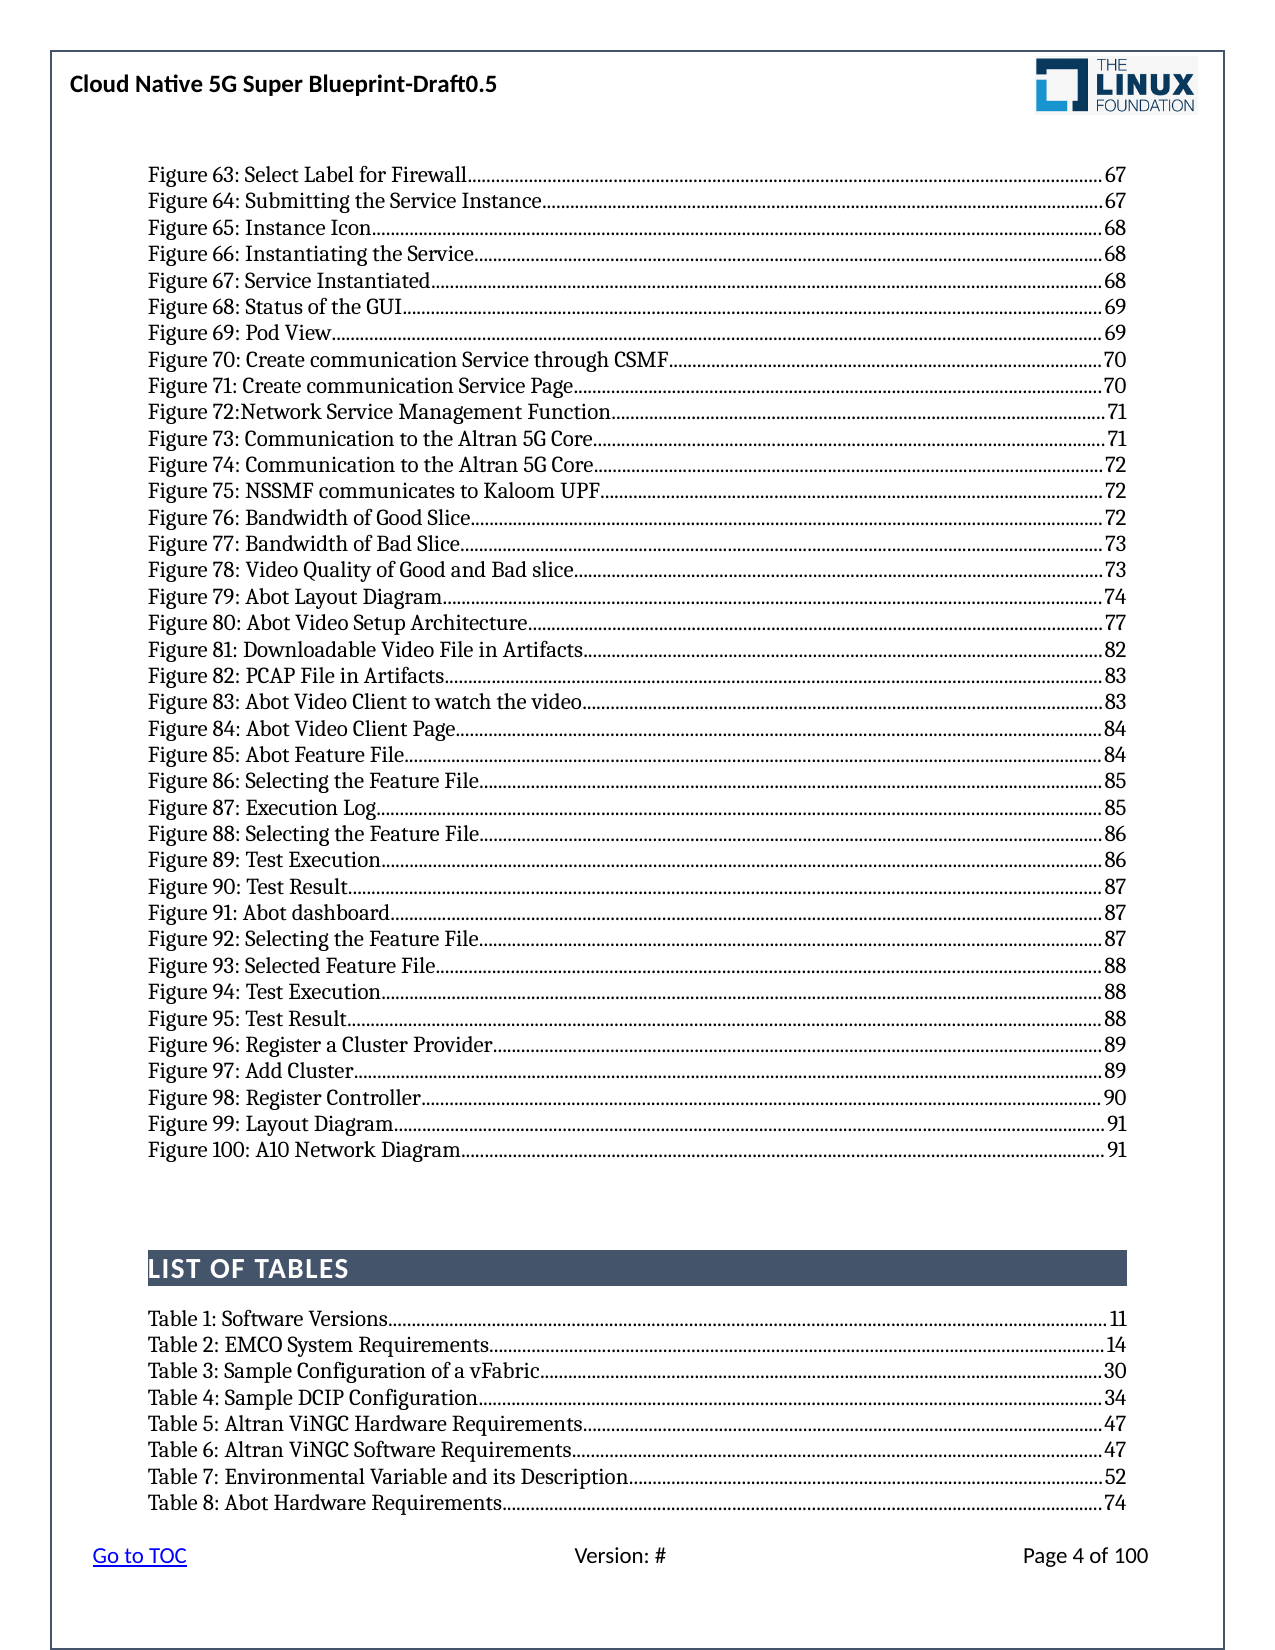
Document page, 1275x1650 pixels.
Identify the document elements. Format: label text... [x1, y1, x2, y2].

text Table 6: Altran ViNGC Software Requirements 47 [148, 1437, 1127, 1464]
text Figure 63: Select Label for Firewall 67 [148, 162, 1127, 188]
text Figure 98: Register Controller 90 [148, 1084, 1127, 1111]
text Figure 95: Test Result 88 [148, 1005, 1127, 1032]
text Figure 91: Abot dashboard 87 [148, 900, 1127, 926]
text Figure 99: Layout Diagram 91 [148, 1111, 1127, 1137]
text Figure 83: Abot Video Client to watch the video 83 [148, 689, 1127, 715]
text Table 8: Abot Hardware Requirements 74 [148, 1490, 1127, 1516]
text Table 2: EMCO System Requirements 14 [148, 1332, 1127, 1358]
text Figure 79: Abot Layout Diagram 74 [148, 584, 1127, 610]
text Table 7: Environmental Variable and its Description 52 [148, 1464, 1127, 1490]
text Figure 100: A10 Network Diagram 91 [148, 1137, 1127, 1163]
text Figure 78: Video Quality of Good and Bad slice 73 [148, 557, 1127, 584]
text Figure 87: Execution Log 85 [148, 794, 1127, 821]
text Figure 90: Test Result 87 [148, 873, 1127, 900]
text Table 3: Sample Configuration of a vFabric 30 [148, 1358, 1127, 1384]
text Figure 82: PCAP File in Artifacts 83 [148, 663, 1127, 689]
text List of Tables [148, 1250, 1127, 1286]
text Figure 71: Create communication Service Page 70 [148, 373, 1127, 399]
text Figure 89: Test Execution 86 [148, 847, 1127, 873]
text Figure 96: Register a Cluster Provider 89 [148, 1032, 1127, 1058]
text Table 4: Sample DCIP Configuration 34 [148, 1384, 1127, 1411]
text Figure 88: Selecting the Feature File 86 [148, 821, 1127, 847]
text Figure 84: Abot Video Client Page 84 [148, 715, 1127, 742]
text Figure 77: Bandwidth of Bad Slice 73 [148, 531, 1127, 557]
text Figure 64: Submitting the Service Instance 67 [148, 188, 1127, 215]
text Figure 80: Abot Video Setup Architecture 77 [148, 610, 1127, 636]
text Figure 70: Create communication Service through CSMF 70 [148, 346, 1127, 373]
text Figure 76: Bandwidth of Good Slice 72 [148, 504, 1127, 531]
text Figure 68: Status of the GUI 69 [148, 294, 1127, 320]
text Figure 74: Communication to the Altran 5G Core 72 [148, 452, 1127, 478]
text Figure 67: Service Instantiated 68 [148, 267, 1127, 294]
text Figure 66: Instantiating the Service 68 [148, 241, 1127, 267]
text Figure 75: NSSMF communicates to Kaloom UPF 72 [148, 478, 1127, 504]
text Figure 85: Abot Feature File 84 [148, 742, 1127, 768]
text Figure 69: Pod View 69 [148, 320, 1127, 346]
text Figure 97: Add Cluster 89 [148, 1058, 1127, 1084]
text Figure 72:Network Service Management Function 71 [148, 399, 1127, 426]
text Figure 94: Test Execution 88 [148, 979, 1127, 1005]
text Figure 65: Instance Icon 68 [148, 215, 1127, 241]
text Table 1: Software Versions 11 [148, 1306, 1127, 1332]
text Figure 86: Selecting the Feature File 85 [148, 768, 1127, 794]
text Table 5: Altran ViNGC Hardware Requirements 47 [148, 1411, 1127, 1437]
text Figure 81: Downloadable Video File in Artifacts 82 [148, 636, 1127, 663]
text Figure 92: Selecting the Feature File 87 [148, 926, 1127, 953]
picture [1034, 56, 1199, 115]
text Figure 93: Selected Feature File 88 [148, 953, 1127, 979]
text Figure 73: Communication to the Altran 5G Core 71 [148, 426, 1127, 452]
